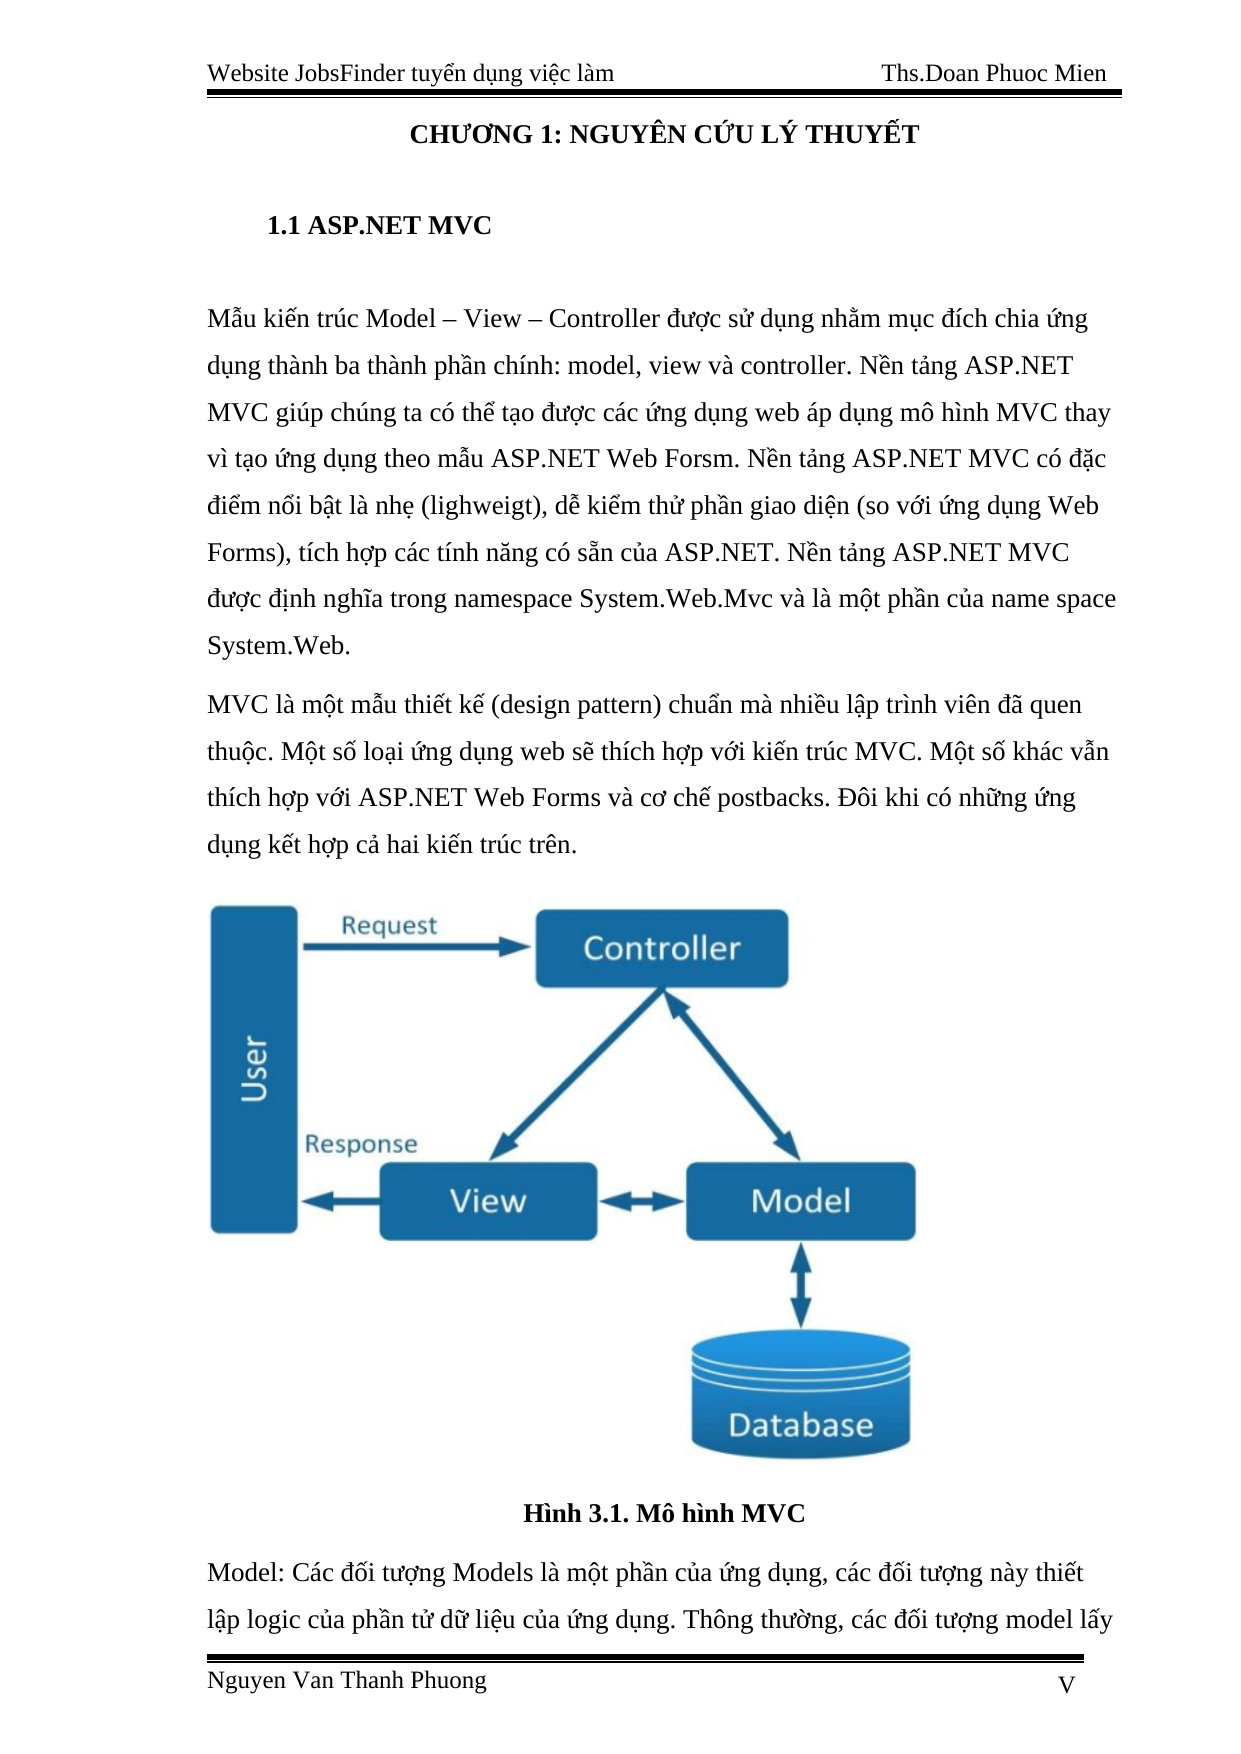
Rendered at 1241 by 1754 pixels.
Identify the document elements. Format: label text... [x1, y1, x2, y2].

text Hình 3.1. Mô hình MVC [207, 1497, 1122, 1528]
text MVC là một mẫu thiết kế (design pattern) chuẩn mà nhiều lập trình viên đã quen thuộc. Một số loại ứng dụng web sẽ thích hợp với kiến trúc MVC. Một số khác vẫn thích hợp với ASP.NET Web Forms và cơ chế postbacks. Đôi khi có những ứng dụng kết hợp cả hai kiến trúc trên. [207, 688, 1122, 859]
subtitle CHƯƠNG 1: NGUYÊN CỨU LÝ THUYẾT [207, 118, 1122, 149]
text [207, 1556, 1122, 1634]
text Mẫu kiến trúc Model – View – Controller được sử dụng nhằm mục đích chia ứng dụng thành ba thành phần chính: model, view và controller. Nền tảng ASP.NET MVC giúp chúng ta có thể tạo được các ứng dụng web áp dụng mô hình MVC thay vì tạo ứng dụng theo mẫu ASP.NET Web Forsm. Nền tảng ASP.NET MVC có đặc điểm nổi bật là nhẹ (lighweigt), dễ kiểm thử phần giao diện (so với ứng dụng Web Forms), tích hợp các tính năng có sẵn của ASP.NET. Nền tảng ASP.NET MVC được định nghĩa trong namespace System.Web.Mvc và là một phần của name space System.Web. [207, 302, 1122, 660]
picture [206, 887, 918, 1470]
subtitle ASP.NET MVC [267, 209, 1122, 240]
